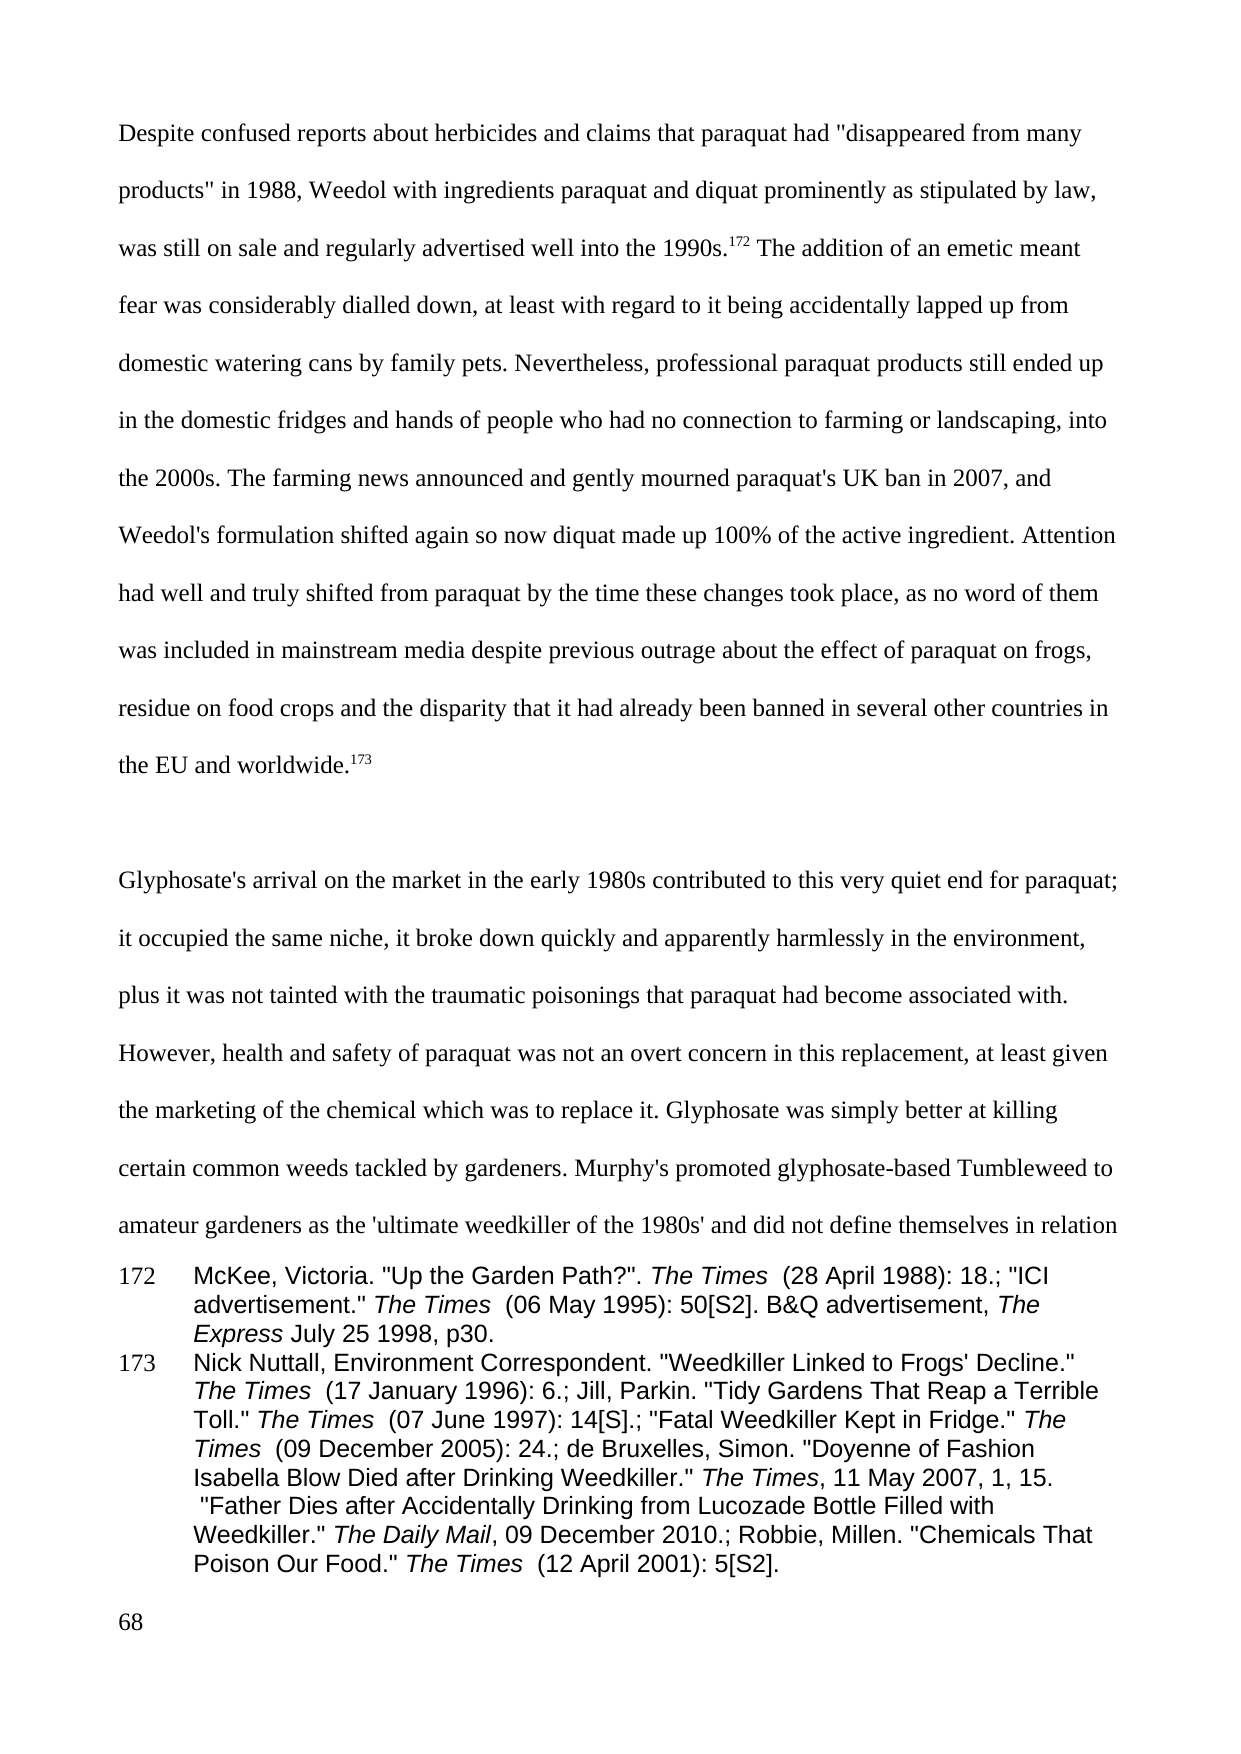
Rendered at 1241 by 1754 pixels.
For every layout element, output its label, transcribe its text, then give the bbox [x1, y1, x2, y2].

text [118, 866, 1122, 1239]
text Despite confused reports about herbicides and claims that paraquat had "disappeared from many products" in 1988, Weedol with ingredients paraquat and diquat prominently as stipulated by law, was still on sale and regularly advertised well into the 1990s. The addition of an emetic meant fear was considerably dialled down, at least with regard to it being accidentally lapped up from domestic watering cans by family pets. Nevertheless, professional paraquat products still ended up in the domestic fridges and hands of people who had no connection to farming or landscaping, into the 2000s. The farming news announced and gently mourned paraquat's UK ban in 2007, and Weedol's formulation shifted again so now diquat made up 100% of the active ingredient. Attention had well and truly shifted from paraquat by the time these changes took place, as no word of them was included in mainstream media despite previous outrage about the effect of paraquat on frogs, residue on food crops and the disparity that it had already been banned in several other countries in the EU and worldwide. [118, 118, 1122, 779]
